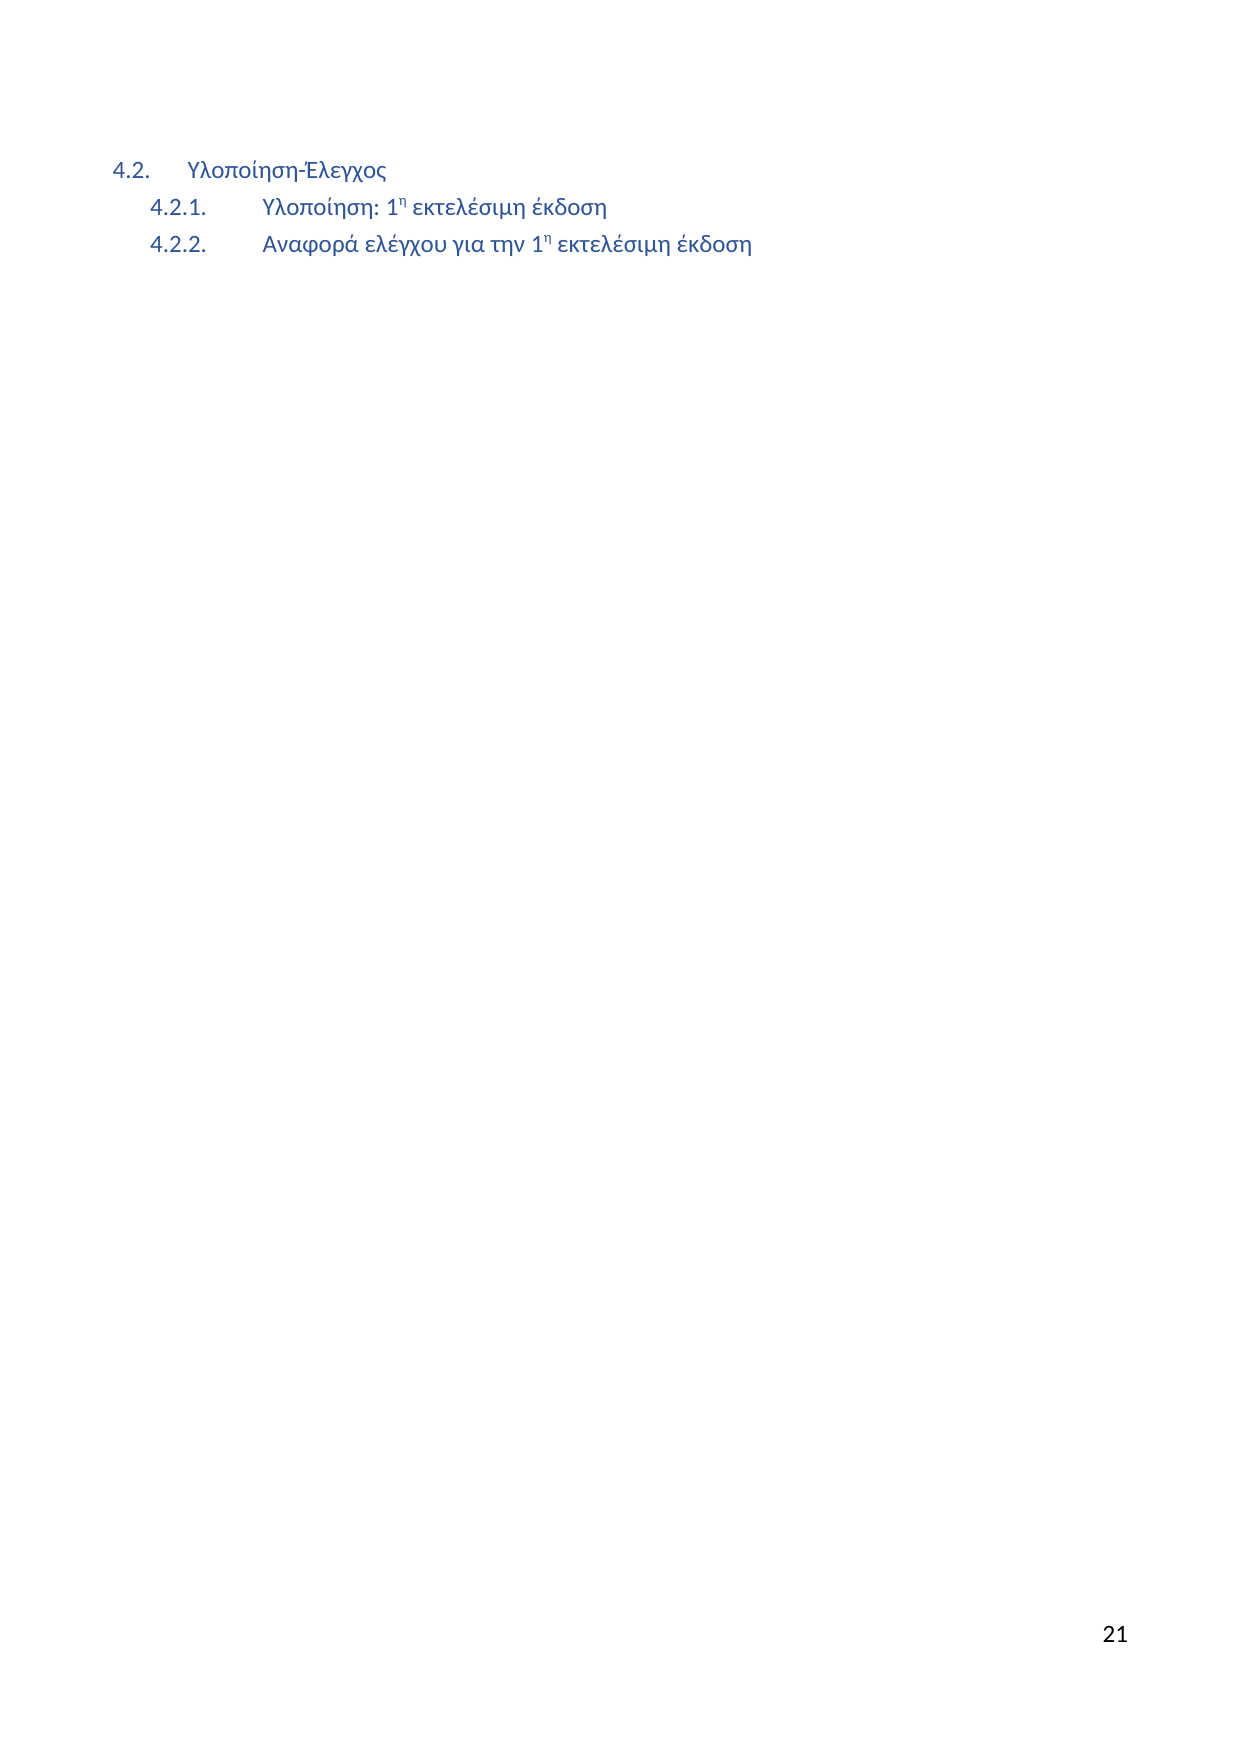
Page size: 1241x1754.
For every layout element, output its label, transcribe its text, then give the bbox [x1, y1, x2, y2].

subtitle Αναφορά ελέγχου για την 1η εκτελέσιμη έκδοση [150, 228, 1128, 259]
subtitle Υλοποίηση-Έλεγχος [112, 154, 1128, 185]
subtitle Υλοποίηση: 1η εκτελέσιμη έκδοση [150, 191, 1128, 222]
